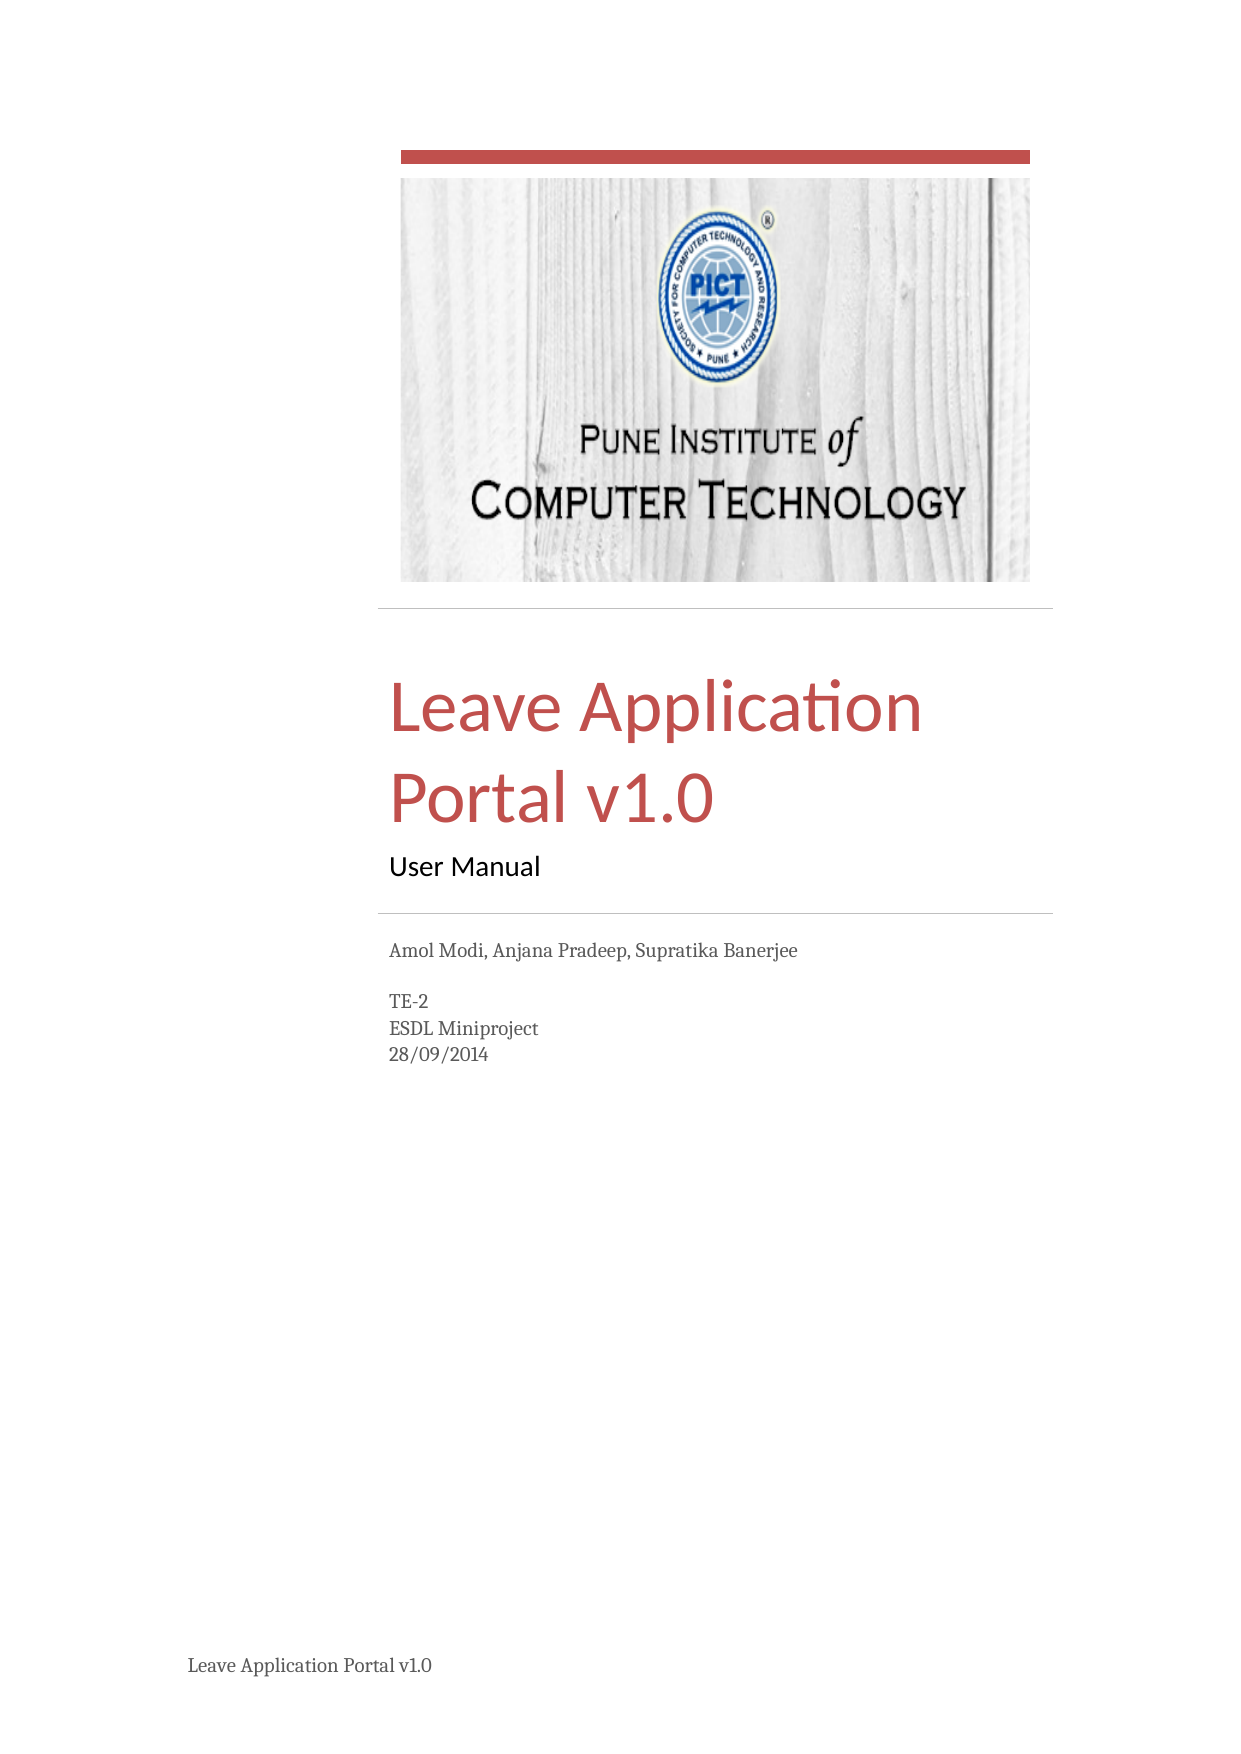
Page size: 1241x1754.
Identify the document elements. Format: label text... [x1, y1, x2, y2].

table_cell User Manual [378, 609, 1053, 913]
picture [400, 178, 1030, 582]
table_header [378, 150, 1053, 608]
table_cell Amol Modi, Anjana Pradeep, Supratika Banerjee TE-2 ESDL Miniproject 28/09/2014 [378, 914, 1053, 1069]
